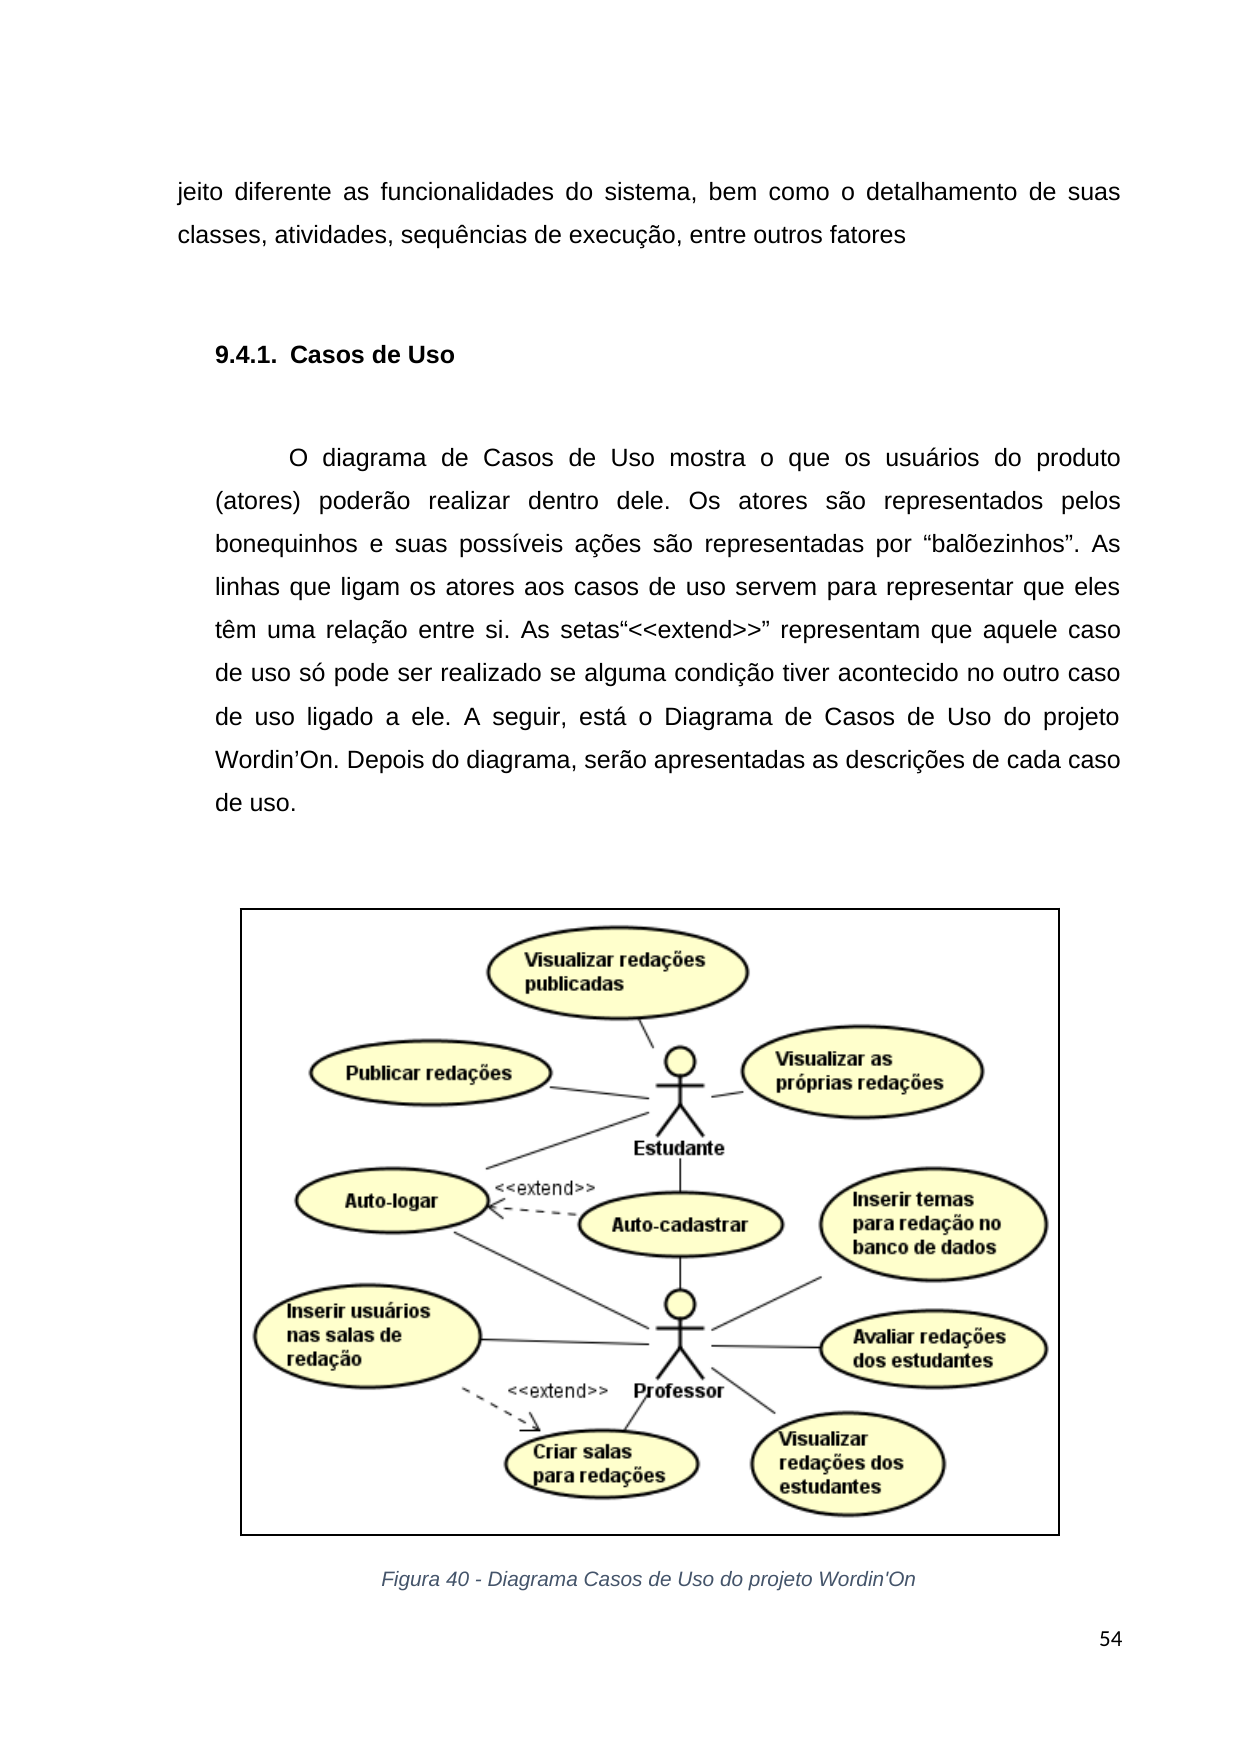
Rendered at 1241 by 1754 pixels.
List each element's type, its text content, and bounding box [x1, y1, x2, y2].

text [177, 177, 1122, 249]
text Casos de Uso [215, 340, 1122, 369]
text O diagrama de Casos de Uso mostra o que os usuários do produto (atores) poderão realizar dentro dele. Os atores são representados pelos bonequinhos e suas possíveis ações são representadas por “balõezinhos”. As linhas que ligam os atores aos casos de uso servem para representar que eles têm uma relação entre si. As setas“<<extend>>” representam que aquele caso de uso só pode ser realizado se alguma condição tiver acontecido no outro caso de uso ligado a ele. A seguir, está o Diagrama de Casos de Uso do projeto Wordin’On. Depois do diagrama, serão apresentadas as descrições de cada caso de uso. [215, 443, 1122, 817]
text Figura 40 - Diagrama Casos de Uso do projeto Wordin'On [177, 1567, 1122, 1591]
picture [242, 910, 1058, 1534]
